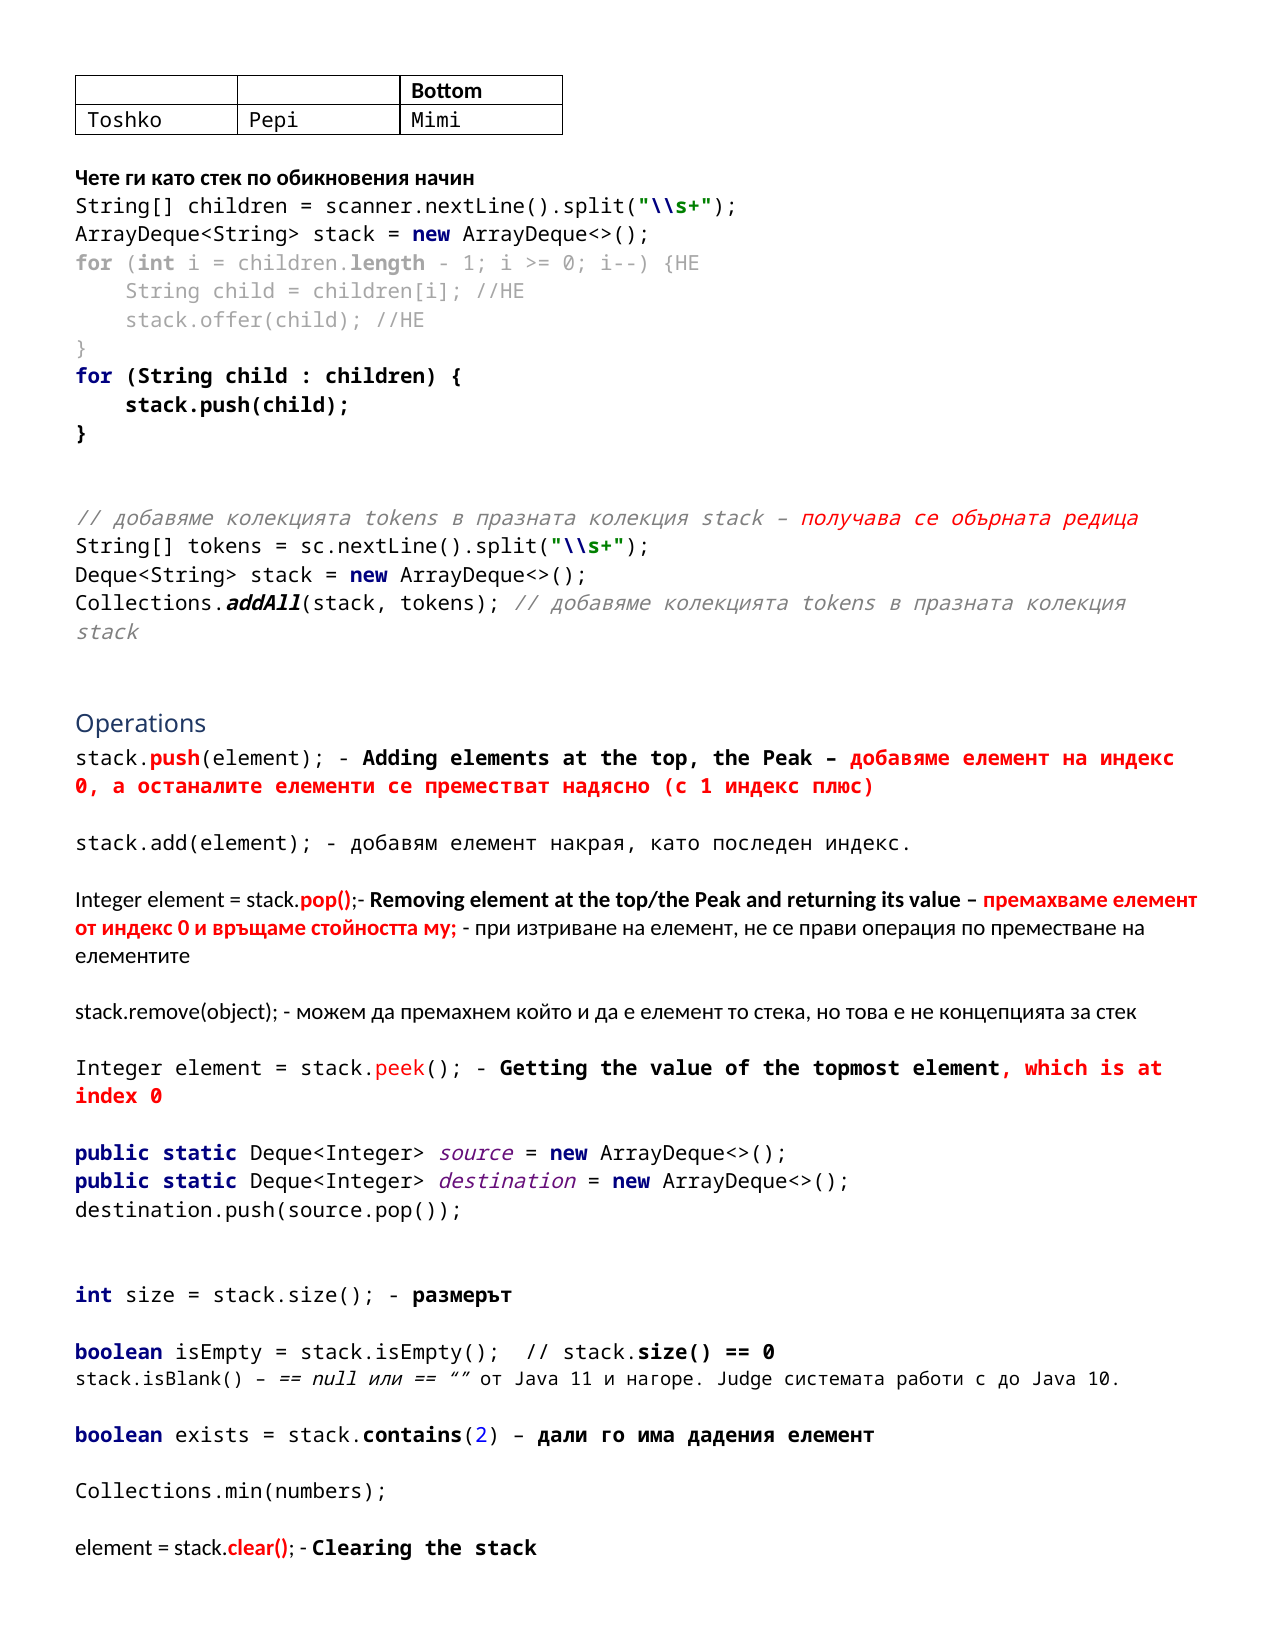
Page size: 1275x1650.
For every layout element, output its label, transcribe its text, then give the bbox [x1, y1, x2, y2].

text element = stack.clear(); - Clearing the stack [75, 1533, 1200, 1562]
text String[] tokens = sc.nextLine().split("\\s+"); Deque<String> stack = new ArrayDeque<>(); Collections.addAll(stack, tokens); // добавяме колекцията tokens в празната колекция stack [75, 531, 1200, 645]
text int size = stack.size(); - размерът [75, 1280, 1200, 1309]
text Integer element = stack.pop();- Removing element at the top/the Peak and returning its value – премахваме елемент от индекс 0 и връщаме стойността му; - при изтриване на елемент, не се прави операция по преместване на елементите [75, 885, 1200, 969]
text stack.push(element); - Adding elements at the top, the Peak – добавяме елемент на индекс 0, а останалите елементи се преместват надясно (с 1 индекс плюс) [75, 743, 1200, 799]
subtitle Operations [75, 706, 1200, 740]
text for (String child : children) { stack.push(child); } [75, 362, 1200, 447]
text boolean isEmpty = stack.isEmpty(); // stack.size() == 0 [75, 1309, 1200, 1366]
text public static Deque<Integer> source = new ArrayDeque<>(); public static Deque<Integer> destination = new ArrayDeque<>(); [75, 1138, 1200, 1195]
text stack.remove(object); - можем да премахнем който и да е елемент то стека, но това е не концепцията за стек [75, 997, 1200, 1025]
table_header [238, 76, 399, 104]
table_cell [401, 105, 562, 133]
text boolean exists = stack.contains(2) – дали го има дадения елемент [75, 1391, 1200, 1448]
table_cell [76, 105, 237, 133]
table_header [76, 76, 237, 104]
text destination.push(source.pop()); [75, 1195, 1200, 1223]
text Integer element = stack.peek(); - Getting the value of the topmost element, which is at index 0 [75, 1053, 1200, 1110]
text Чете ги като стек по обикновения начин [75, 163, 1200, 191]
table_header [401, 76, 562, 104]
text // добавяме колекцията tokens в празната колекция stack – получава се обърнатa редица [75, 503, 1200, 531]
text stack.add(element); - добавям елемент накрая, като последен индекс. [75, 828, 1200, 856]
text String[] children = scanner.nextLine().split("\\s+"); ArrayDeque<String> stack = new ArrayDeque<>(); for (int i = children.length - 1; i >= 0; i--) {НЕ String child = children[i]; //НЕ stack.offer(child); //НЕ } [75, 191, 1200, 362]
text Collections.min(numbers); [75, 1477, 1200, 1505]
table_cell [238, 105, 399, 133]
text stack.isBlank() – == null или == “” от Java 11 и нагоре. Judge системата работи с до Java 10. [75, 1366, 1200, 1391]
